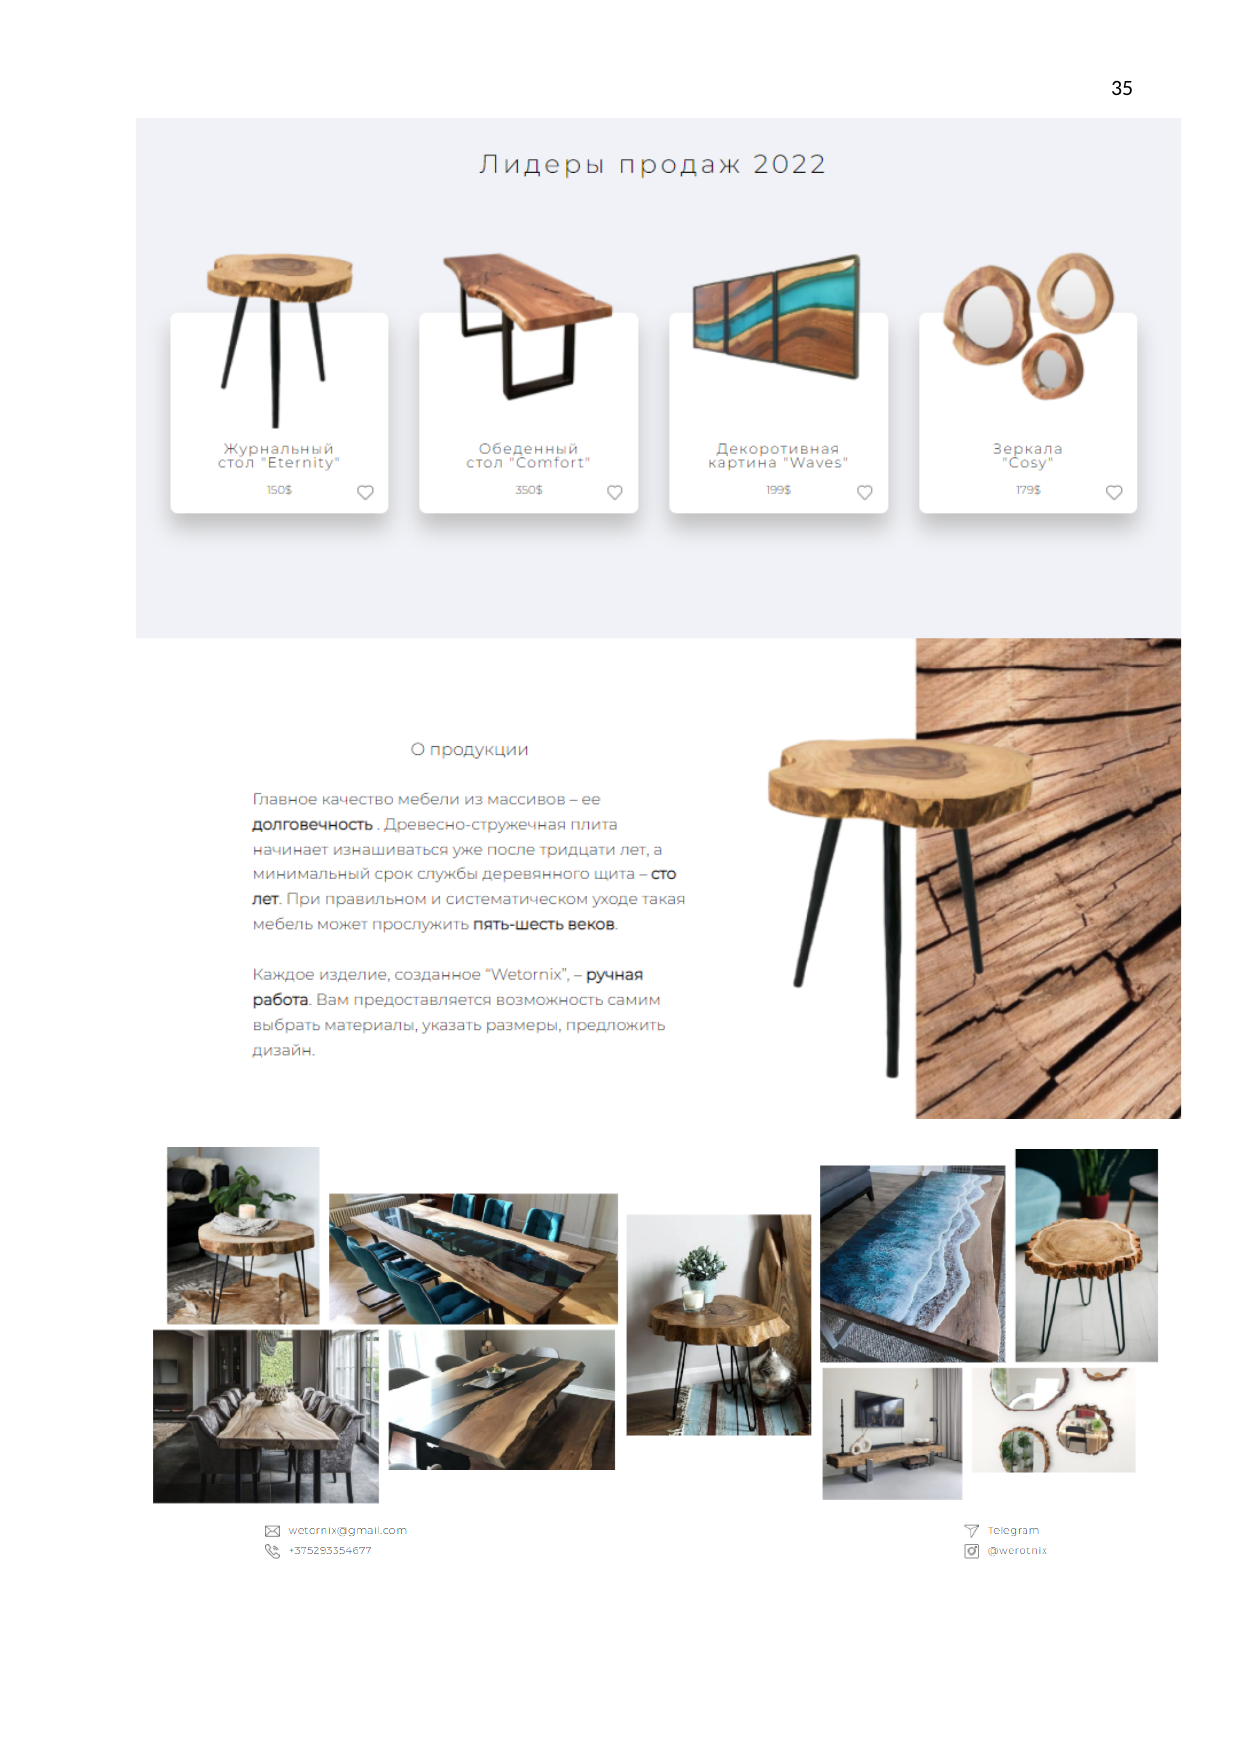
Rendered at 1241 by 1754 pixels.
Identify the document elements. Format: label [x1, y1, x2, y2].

picture [135, 1147, 1182, 1570]
picture [135, 118, 1182, 1119]
